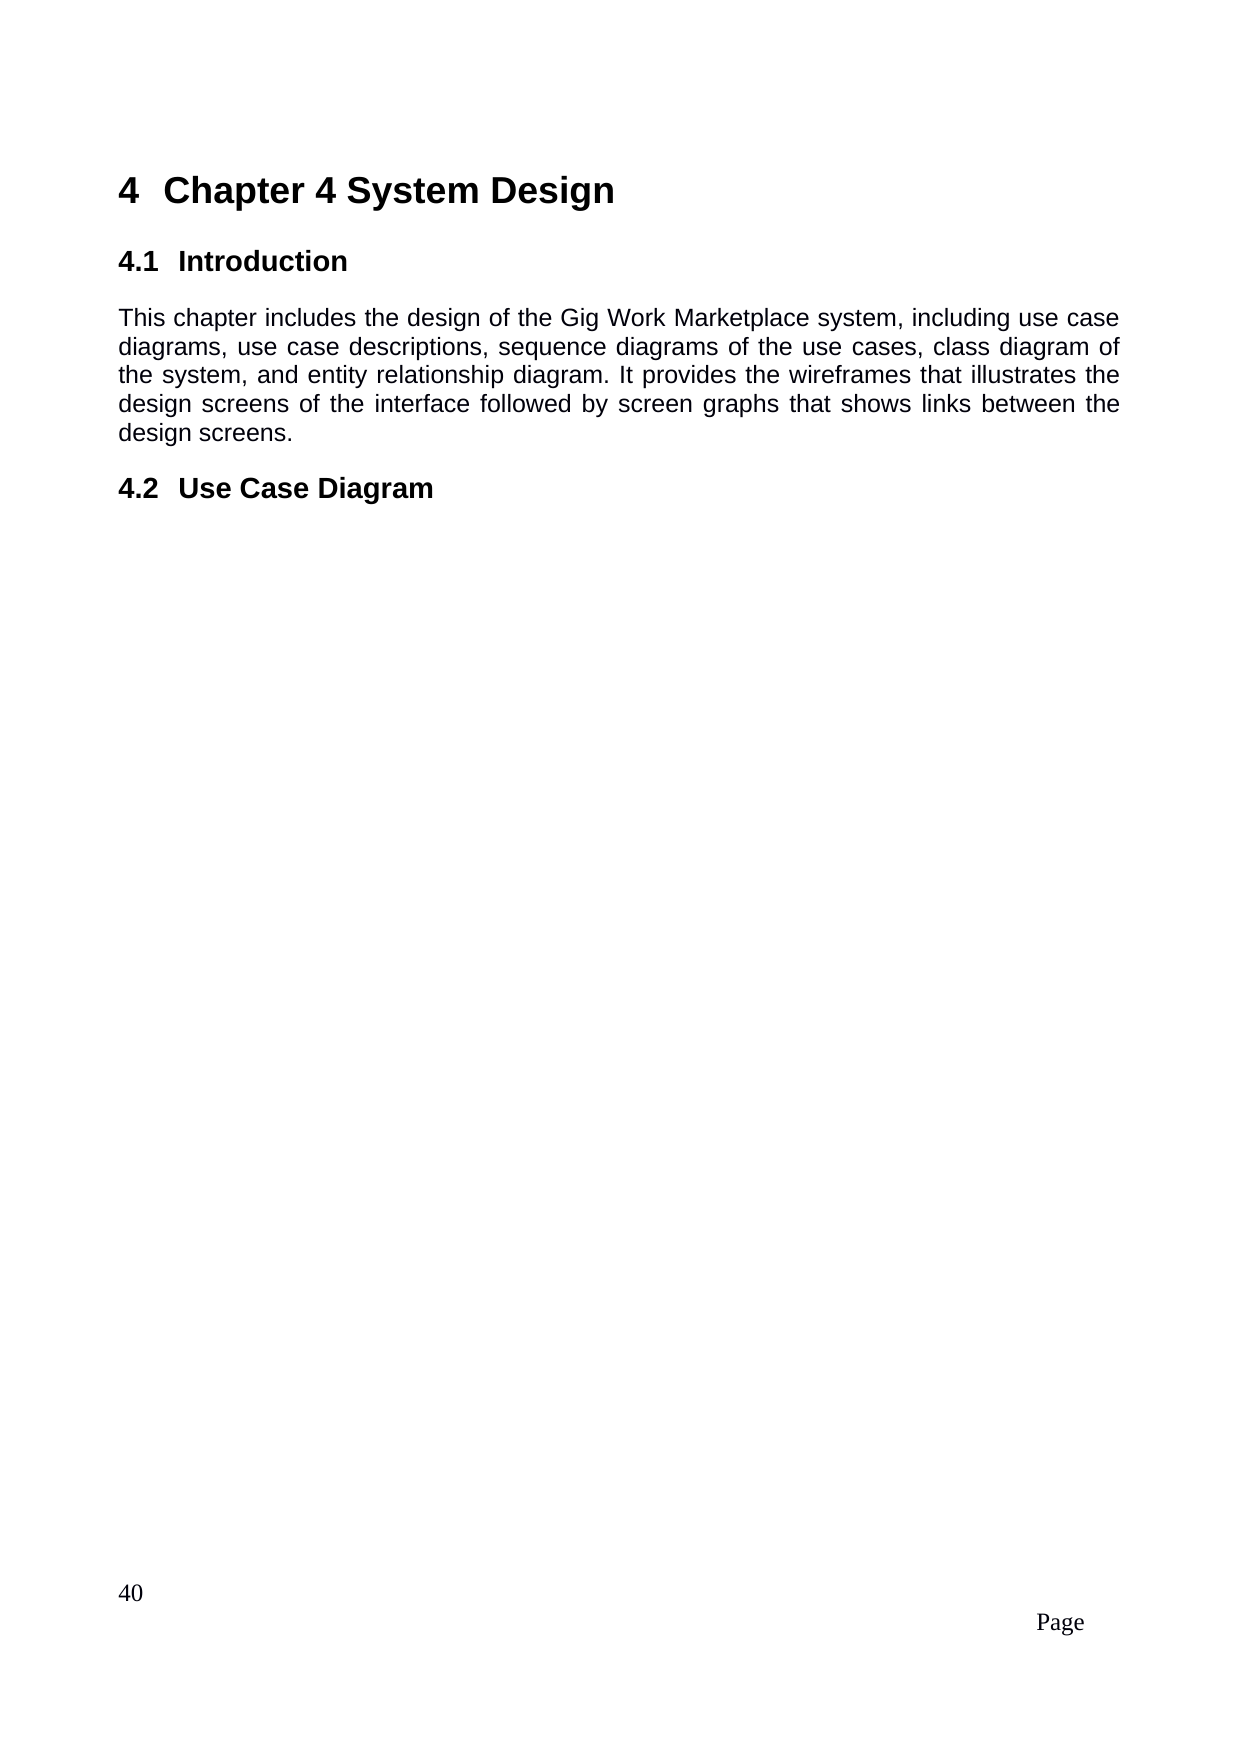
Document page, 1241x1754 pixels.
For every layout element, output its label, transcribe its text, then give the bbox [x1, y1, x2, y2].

subtitle Use Case Diagram [118, 471, 1122, 505]
subtitle Chapter 4 System Design [118, 168, 1122, 211]
subtitle Introduction [118, 244, 1122, 278]
text This chapter includes the design of the Gig Work Marketplace system, including use case diagrams, use case descriptions, sequence diagrams of the use cases, class diagram of the system, and entity relationship diagram. It provides the wireframes that illustrates the design screens of the interface followed by screen graphs that shows links between the design screens. [118, 303, 1122, 446]
